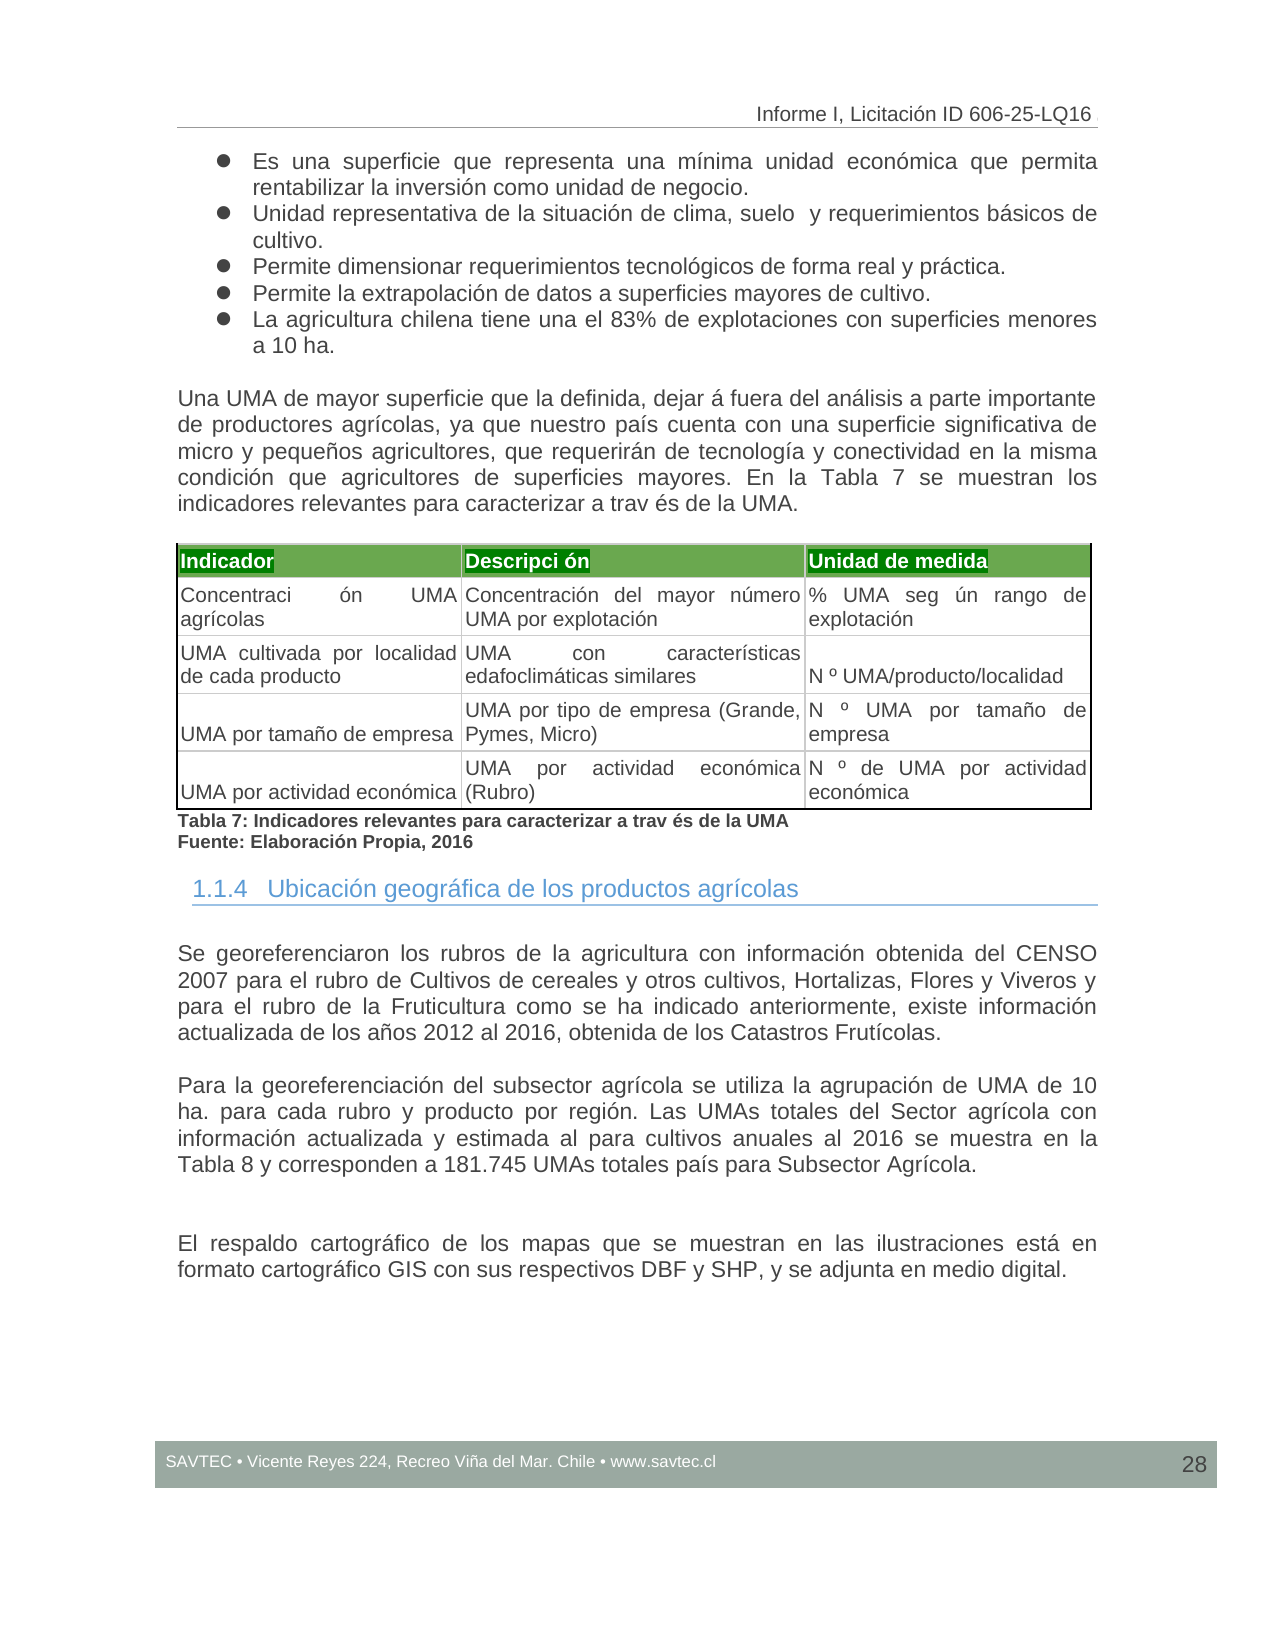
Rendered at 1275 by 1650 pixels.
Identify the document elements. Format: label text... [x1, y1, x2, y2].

table_header Unidad de medida [806, 545, 1090, 577]
table_header Descripci ón [462, 545, 804, 577]
list Permite dimensionar requerimientos tecnológicos de forma real y práctica. [215, 253, 1098, 279]
text Se georeferenciaron los rubros de la agricultura con información obtenida del CENSO 2007 para el rubro de Cultivos de cereales y otros cultivos, Hortalizas, Flores y Viveros y para el rubro de la Fruticultura como se ha indicado anteriormente, existe información actualizada de los años 2012 al 2016, obtenida de los Catastros Frutícolas. [177, 940, 1098, 1046]
table_cell N º de UMA por actividad económica [806, 752, 1090, 808]
table_cell UMA por tipo de empresa (Grande, Pymes, Micro) [462, 694, 804, 750]
table_cell Concentraci ón UMA agrícolas [178, 578, 461, 635]
table_cell UMA por actividad económica [178, 752, 461, 808]
table_cell UMA con características edafoclimáticas similares [462, 636, 804, 692]
table_cell Concentración del mayor número UMA por explotación [462, 578, 804, 635]
table_cell N º UMA por tamaño de empresa [806, 694, 1090, 750]
text Tabla 7: Indicadores relevantes para caracterizar a trav és de la UMA [177, 810, 1098, 831]
text Para la georeferenciación del subsector agrícola se utiliza la agrupación de UMA de 10 ha. para cada rubro y producto por región. Las UMAs totales del Sector agrícola con información actualizada y estimada al para cultivos anuales al 2016 se muestra en la Tabla 8 y corresponden a 181.745 UMAs totales país para Subsector Agrícola. [177, 1072, 1098, 1177]
list Es una superficie que representa una mínima unidad económica que permita rentabilizar la inversión como unidad de negocio. [215, 148, 1098, 200]
subtitle Ubicación geográfica de los productos agrícolas [192, 874, 1098, 904]
table_cell UMA por actividad económica (Rubro) [462, 752, 804, 808]
table_cell UMA cultivada por localidad de cada producto [178, 636, 461, 692]
table_cell N º UMA/producto/localidad [806, 636, 1090, 692]
table_cell % UMA seg ún rango de explotación [806, 578, 1090, 635]
text El respaldo cartográfico de los mapas que se muestran en las ilustraciones está en formato cartográfico GIS con sus respectivos DBF y SHP, y se adjunta en medio digital. [177, 1230, 1098, 1283]
table_header Indicador [178, 545, 461, 577]
list La agricultura chilena tiene una el 83% de explotaciones con superficies menores a 10 ha. [215, 306, 1098, 358]
list Unidad representativa de la situación de clima, suelo y requerimientos básicos de cultivo. [215, 200, 1098, 253]
table_cell UMA por tamaño de empresa [178, 694, 461, 750]
text Una UMA de mayor superficie que la definida, dejar á fuera del análisis a parte importante de productores agrícolas, ya que nuestro país cuenta con una superficie significativa de micro y pequeños agricultores, que requerirán de tecnología y conectividad en la misma condición que agricultores de superficies mayores. En la Tabla 7 se muestran los indicadores relevantes para caracterizar a trav és de la UMA. [177, 385, 1098, 517]
list Permite la extrapolación de datos a superficies mayores de cultivo. [215, 279, 1098, 306]
text Fuente: Elaboración Propia, 2016 [177, 831, 1098, 853]
